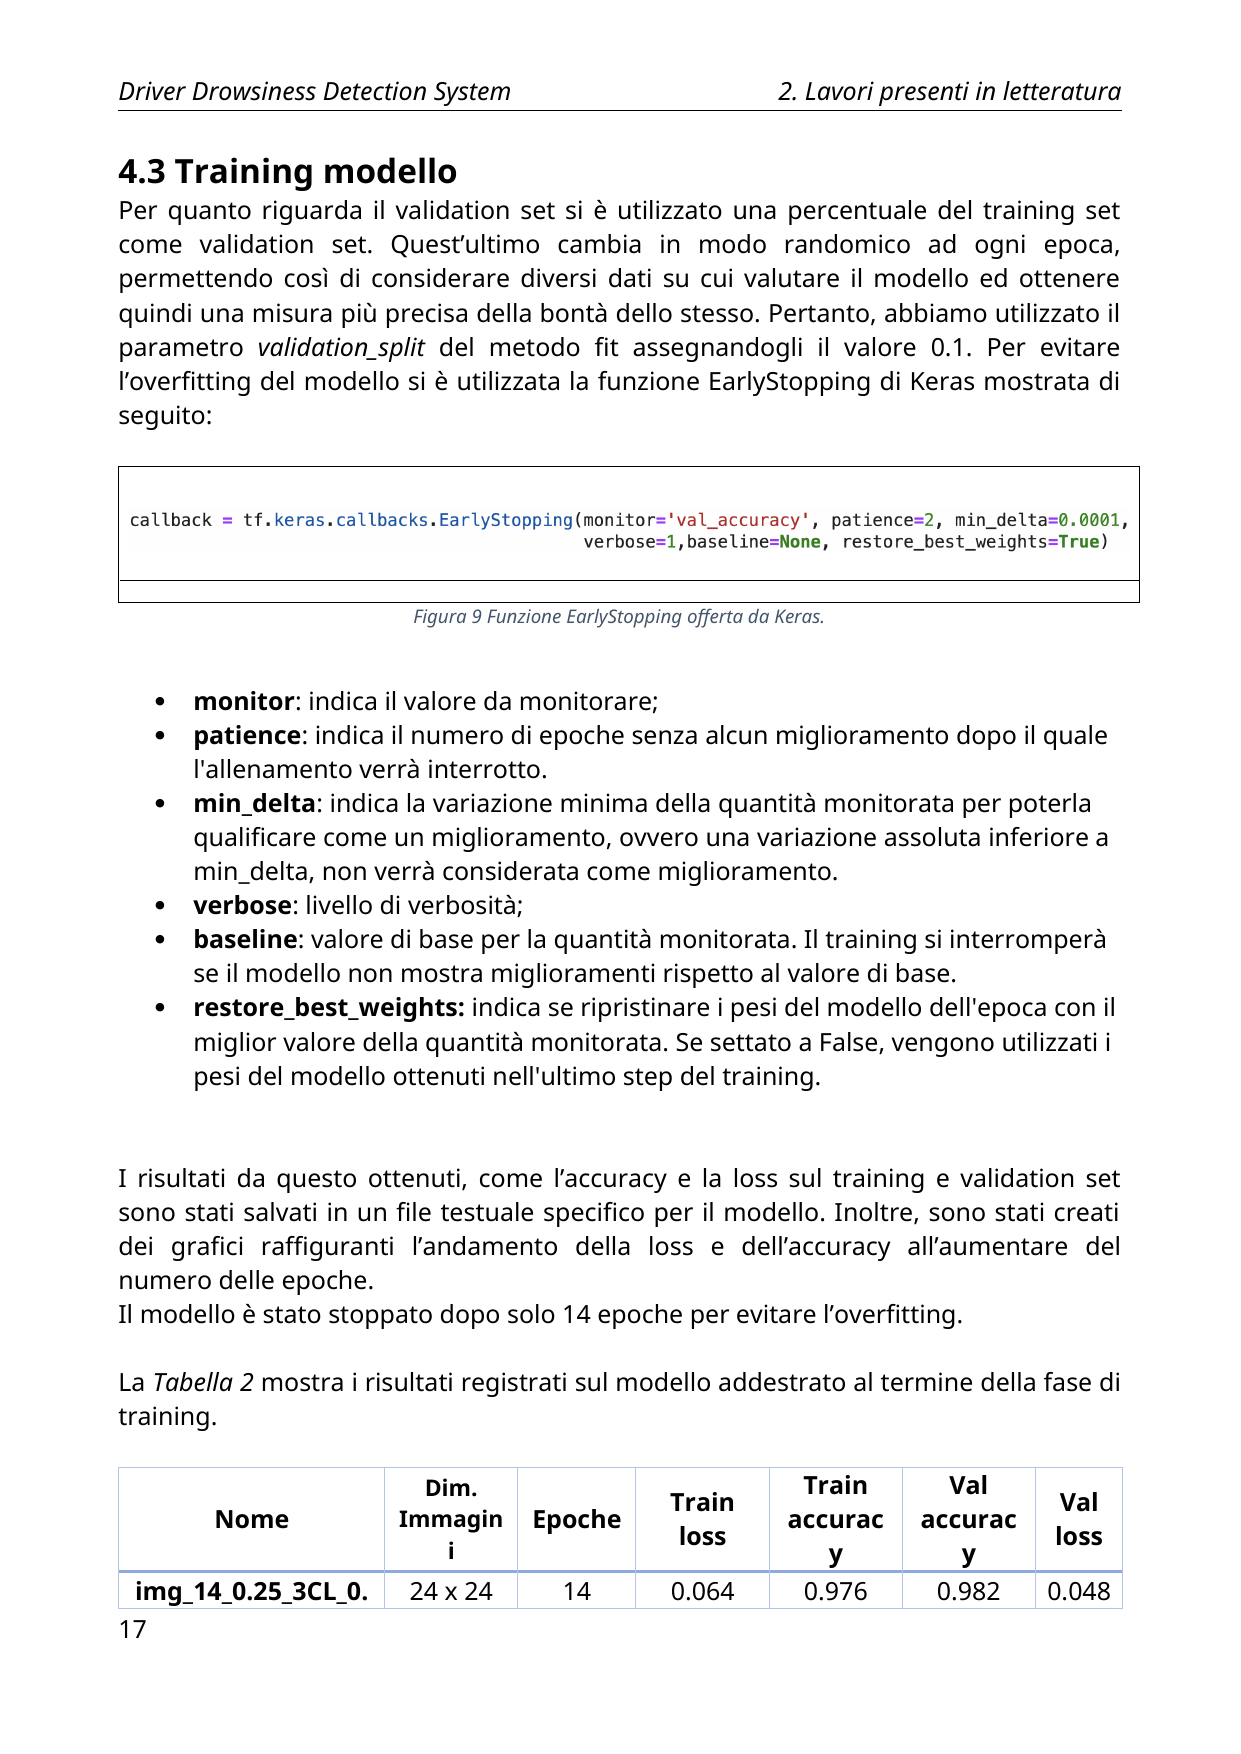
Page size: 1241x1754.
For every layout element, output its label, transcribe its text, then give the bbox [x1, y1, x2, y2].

table_cell 14 [518, 1573, 635, 1607]
list baseline: valore di base per la quantità monitorata. Il training si interromperà se il modello non mostra miglioramenti rispetto al valore di base. [156, 922, 1122, 990]
table_header Epoche [518, 1468, 635, 1570]
subtitle 4.3 Training modello [118, 148, 1122, 193]
table_header Dim. Immagini [385, 1468, 517, 1570]
table_cell 0.048 [1036, 1573, 1122, 1607]
text I risultati da questo ottenuti, come l’accuracy e la loss sul training e validation set sono stati salvati in un file testuale specifico per il modello. Inoltre, sono stati creati dei grafici raffiguranti l’andamento della loss e dell’accuracy all’aumentare del numero delle epoche. [118, 1160, 1122, 1297]
list patience: indica il numero di epoche senza alcun miglioramento dopo il quale l'allenamento verrà interrotto. [156, 718, 1122, 786]
table_header Val loss [1036, 1468, 1122, 1570]
list min_delta: indica la variazione minima della quantità monitorata per poterla qualificare come un miglioramento, ovvero una variazione assoluta inferiore a min_delta, non verrà considerata come miglioramento. [156, 786, 1122, 888]
table_cell 0.982 [903, 1573, 1035, 1607]
table_header Train loss [636, 1468, 769, 1570]
text Il modello è stato stoppato dopo solo 14 epoche per evitare l’overfitting. [118, 1297, 1122, 1331]
list monitor: indica il valore da monitorare; [156, 683, 1122, 718]
table_header Train accuracy [770, 1468, 902, 1570]
text La Tabella 2 mostra i risultati registrati sul modello addestrato al termine della fase di training. [118, 1365, 1122, 1433]
table_header Nome [119, 1468, 384, 1570]
picture [127, 508, 1131, 552]
table_cell 24 x 24 [385, 1573, 517, 1607]
list restore_best_weights: indica se ripristinare i pesi del modello dell'epoca con il miglior valore della quantità monitorata. Se settato a False, vengono utilizzati i pesi del modello ottenuti nell'ultimo step del training. [156, 990, 1122, 1092]
table_cell 0.064 [636, 1573, 769, 1607]
list verbose: livello di verbosità; [156, 888, 1122, 922]
table_header Val accuracy [903, 1468, 1035, 1570]
text Per quanto riguarda il validation set si è utilizzato una percentuale del training set come validation set. Quest’ultimo cambia in modo randomico ad ogni epoca, permettendo così di considerare diversi dati su cui valutare il modello ed ottenere quindi una misura più precisa della bontà dello stesso. Pertanto, abbiamo utilizzato il parametro validation_split del metodo fit assegnandogli il valore 0.1. Per evitare l’overfitting del modello si è utilizzata la funzione EarlyStopping di Keras mostrata di seguito: [118, 193, 1122, 431]
table_cell img_14_0.25_3CL_0.2 [119, 1573, 384, 1607]
table_cell 0.976 [770, 1573, 902, 1607]
text Figura 9 Funzione EarlyStopping offerta da Keras. [118, 603, 1122, 629]
